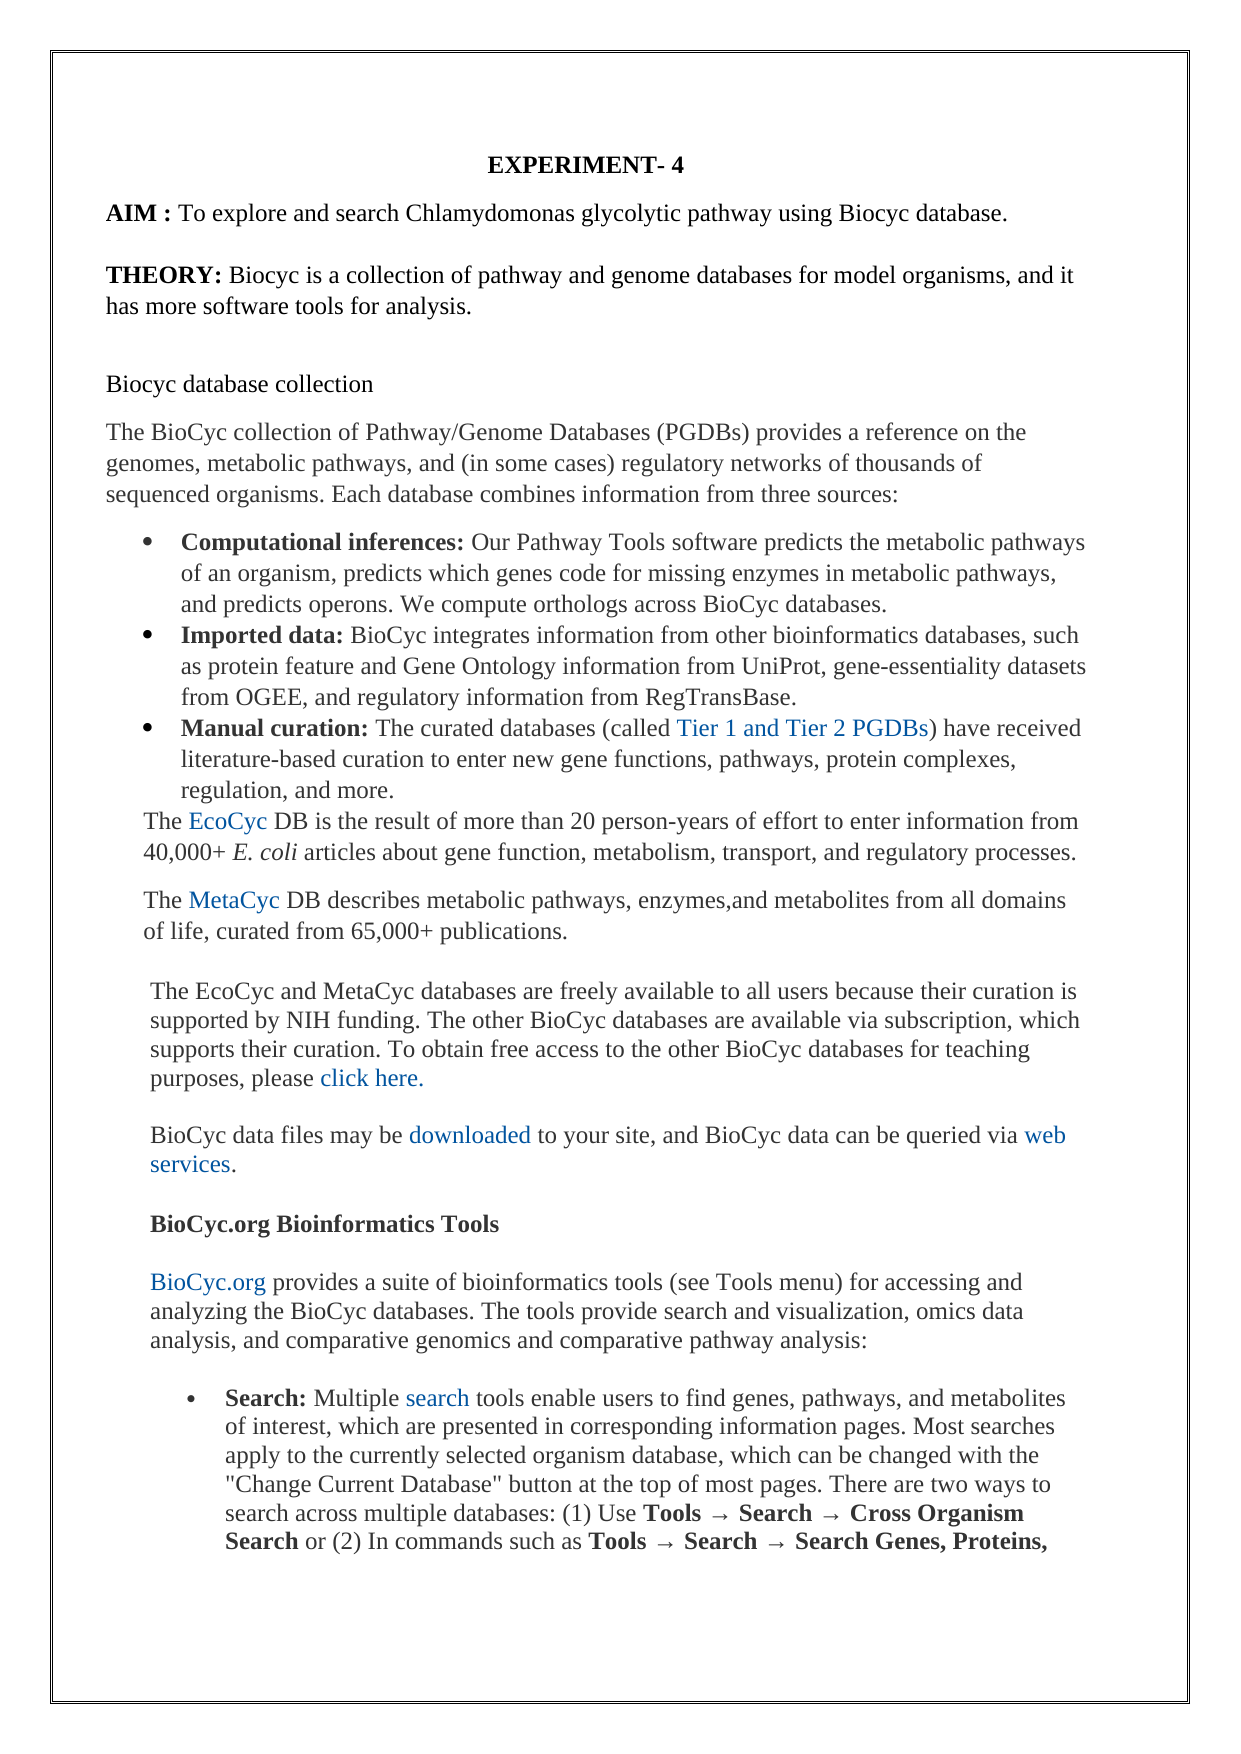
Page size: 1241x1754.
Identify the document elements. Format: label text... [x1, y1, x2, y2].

text The EcoCyc DB is the result of more than 20 person-years of effort to enter information from 40,000+ E. coli articles about gene function, metabolism, transport, and regulatory processes. [143, 806, 1090, 866]
text EXPERIMENT- 4 [150, 150, 1090, 179]
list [187, 1383, 1090, 1555]
text BioCyc.org Bioinformatics Tools [150, 1209, 1090, 1238]
text BioCyc.org provides a suite of bioinformatics tools (see Tools menu) for accessing and analyzing the BioCyc databases. The tools provide search and visualization, omics data analysis, and comparative genomics and comparative pathway analysis: [868, 1267, 1090, 1353]
text The EcoCyc and MetaCyc databases are freely available to all users because their curation is supported by NIH funding. The other BioCyc databases are available via subscription, which supports their curation. To obtain free access to the other BioCyc databases for teaching purposes, please click here. [150, 976, 1090, 1091]
text Biocyc database collection [106, 369, 1090, 398]
list Computational inferences: Our Pathway Tools software predicts the metabolic pathways of an organism, predicts which genes code for missing enzymes in metabolic pathways, and predicts operons. We compute orthologs across BioCyc databases. [143, 527, 1090, 618]
list Imported data: BioCyc integrates information from other bioinformatics databases, such as protein feature and Gene Ontology information from UniProt, gene-essentiality datasets from OGEE, and regulatory information from RegTransBase. [143, 620, 1090, 711]
text THEORY: Biocyc is a collection of pathway and genome databases for model organisms, and it has more software tools for analysis. [106, 260, 1090, 319]
text BioCyc data files may be downloaded to your site, and BioCyc data can be queried via web services. [150, 1121, 1090, 1178]
text The BioCyc collection of Pathway/Genome Databases (PGDBs) provides a reference on the genomes, metabolic pathways, and (in some cases) regulatory networks of thousands of sequenced organisms. Each database combines information from three sources: [106, 417, 1090, 508]
text AIM : To explore and search Chlamydomonas glycolytic pathway using Biocyc database. [106, 198, 1090, 226]
text The MetaCyc DB describes metabolic pathways, enzymes,and metabolites from all domains of life, curated from 65,000+ publications. [143, 885, 1090, 945]
list Manual curation: The curated databases (called Tier 1 and Tier 2 PGDBs) have received literature-based curation to enter new gene functions, pathways, protein complexes, regulation, and more. [143, 713, 1090, 804]
